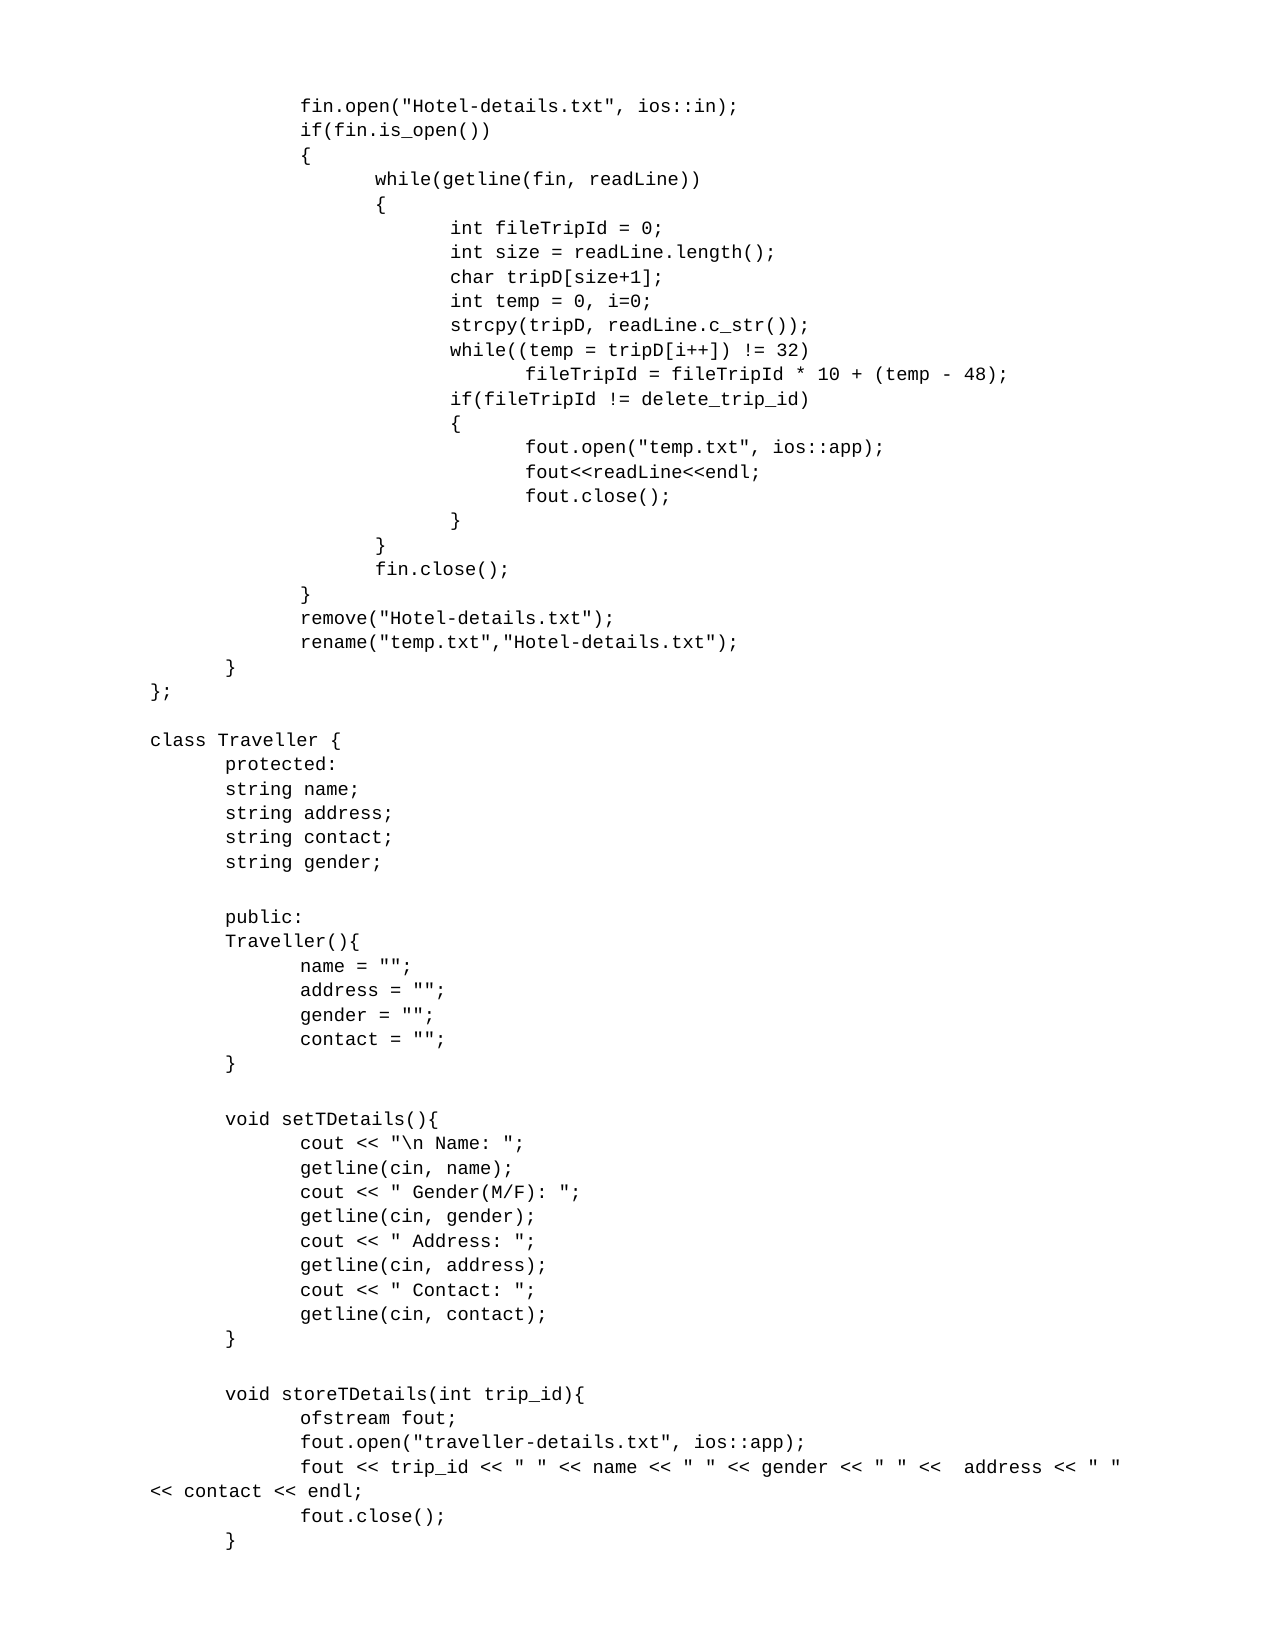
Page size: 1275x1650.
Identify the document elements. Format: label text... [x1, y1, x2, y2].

text } [150, 1054, 1125, 1075]
text cout << " Contact: "; [150, 1280, 1125, 1302]
text cout << " Address: "; [150, 1232, 1125, 1253]
text cout << "\n Name: "; [150, 1134, 1125, 1155]
text if(fin.is_open()) [150, 121, 1125, 142]
text void storeTDetails(int trip_id){ [150, 1384, 1125, 1406]
text cout << " Gender(M/F): "; [150, 1183, 1125, 1204]
text getline(cin, address); [150, 1256, 1125, 1277]
text int fileTripId = 0; [150, 219, 1125, 240]
text address = ""; [150, 981, 1125, 1002]
text fout << trip_id << " " << name << " " << gender << " " << address << " " << contact << endl; [150, 1458, 1125, 1503]
text } [150, 657, 1125, 679]
text fout.close(); [150, 1506, 1125, 1528]
text string address; [150, 804, 1125, 825]
text fout.open("temp.txt", ios::app); [150, 438, 1125, 459]
text } [150, 511, 1125, 532]
text ofstream fout; [150, 1409, 1125, 1430]
text getline(cin, name); [150, 1158, 1125, 1180]
text gender = ""; [150, 1005, 1125, 1027]
text fin.open("Hotel-details.txt", ios::in); [150, 97, 1125, 118]
text class Traveller { [150, 731, 1125, 752]
text getline(cin, gender); [150, 1207, 1125, 1228]
text while(getline(fin, readLine)) [150, 170, 1125, 191]
text void setTDetails(){ [150, 1110, 1125, 1131]
text fout<<readLine<<endl; [150, 462, 1125, 484]
text int temp = 0, i=0; [150, 292, 1125, 313]
text string gender; [150, 852, 1125, 874]
text protected: [150, 755, 1125, 776]
text string name; [150, 779, 1125, 801]
text char tripD[size+1]; [150, 267, 1125, 289]
text } [150, 536, 1125, 557]
text string contact; [150, 828, 1125, 849]
text getline(cin, contact); [150, 1305, 1125, 1326]
text rename("temp.txt","Hotel-details.txt"); [150, 633, 1125, 654]
text public: [150, 908, 1125, 929]
text } [150, 1329, 1125, 1350]
text { [150, 414, 1125, 435]
text fout.close(); [150, 487, 1125, 508]
text contact = ""; [150, 1030, 1125, 1051]
text { [150, 146, 1125, 167]
text Traveller(){ [150, 932, 1125, 953]
text fileTripId = fileTripId * 10 + (temp - 48); [150, 365, 1125, 386]
text }; [150, 682, 1125, 703]
text { [150, 194, 1125, 216]
text while((temp = tripD[i++]) != 32) [150, 341, 1125, 362]
text if(fileTripId != delete_trip_id) [150, 389, 1125, 411]
text remove("Hotel-details.txt"); [150, 609, 1125, 630]
text } [150, 584, 1125, 606]
text int size = readLine.length(); [150, 243, 1125, 264]
text fin.close(); [150, 560, 1125, 581]
text name = ""; [150, 957, 1125, 978]
text } [150, 1531, 1125, 1552]
text fout.open("traveller-details.txt", ios::app); [150, 1433, 1125, 1454]
text strcpy(tripD, readLine.c_str()); [150, 316, 1125, 337]
